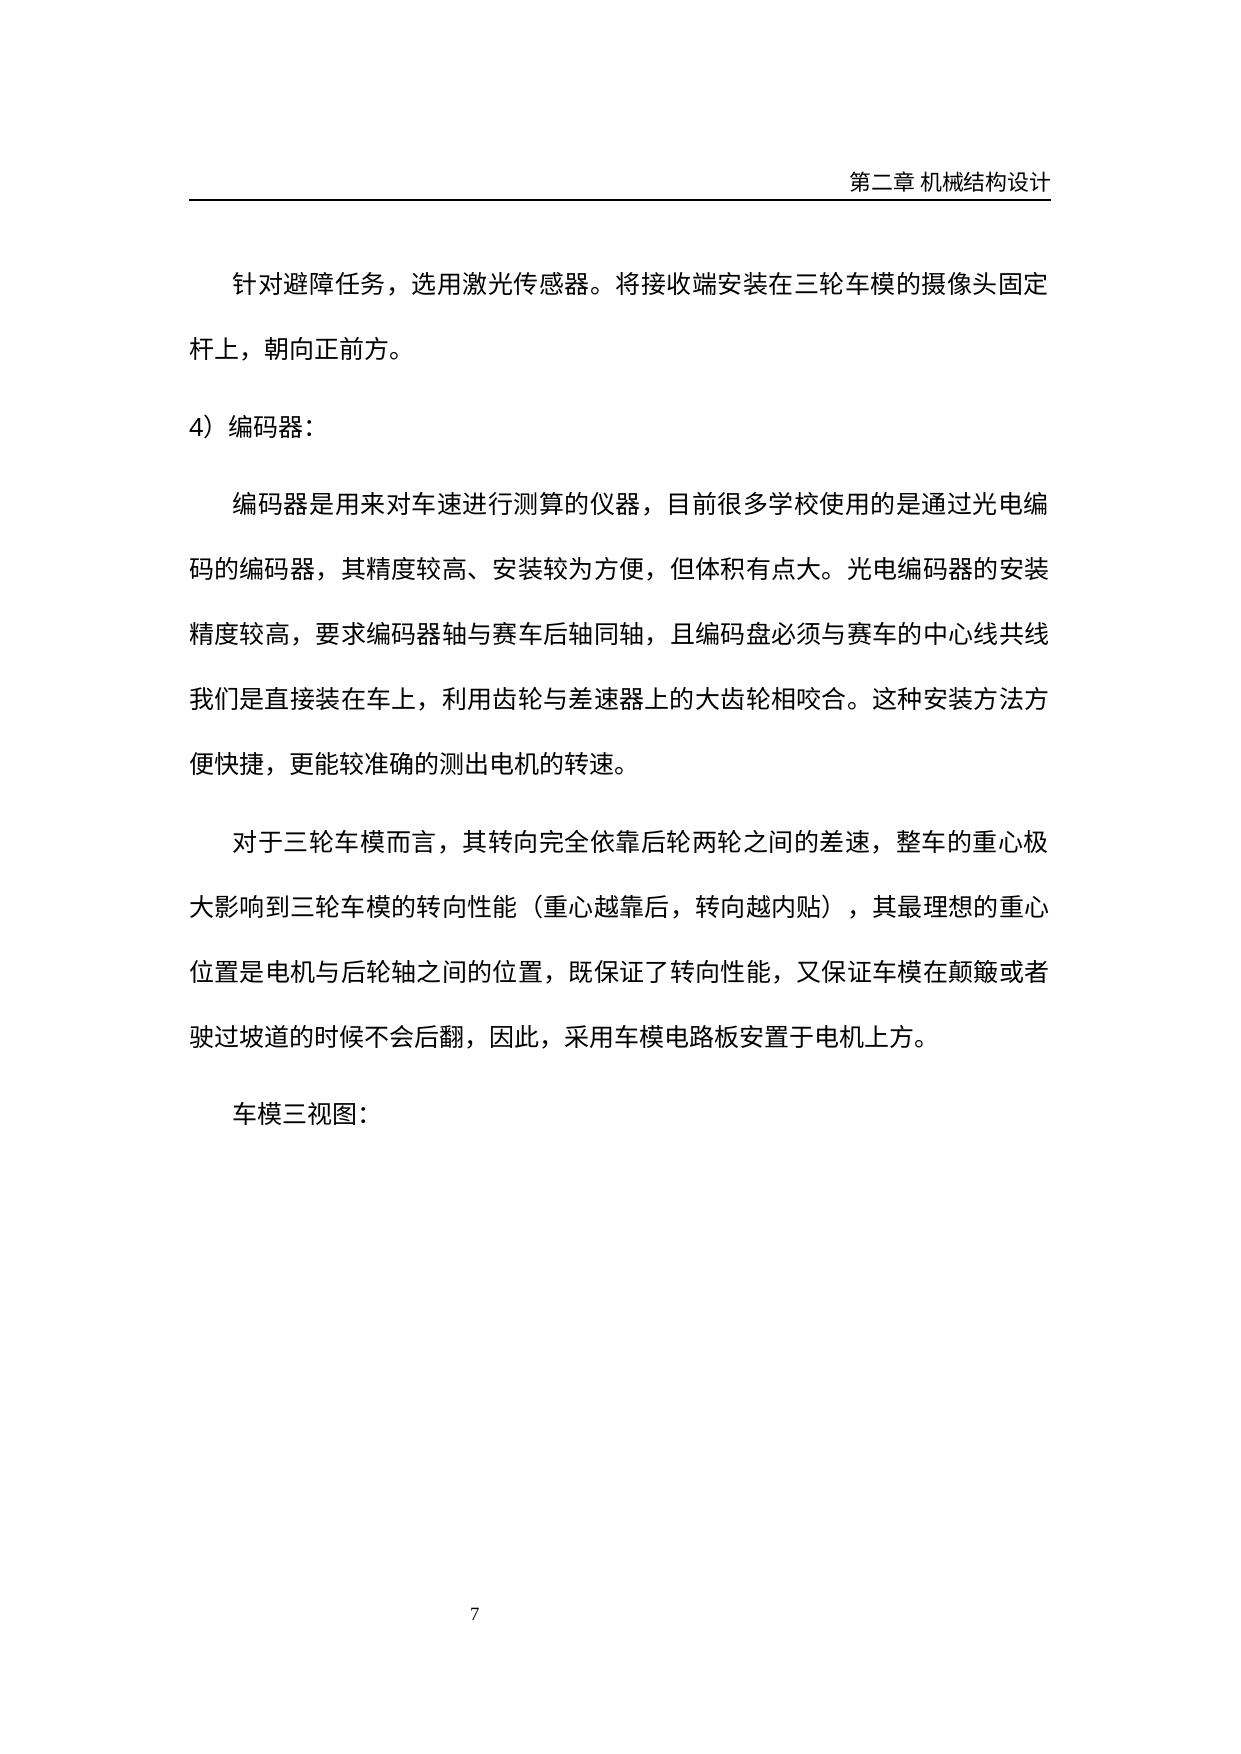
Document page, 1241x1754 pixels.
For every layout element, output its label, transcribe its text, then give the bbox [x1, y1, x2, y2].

text 车模三视图： [189, 1081, 1051, 1146]
text 针对避障任务，选用激光传感器。将接收端安装在三轮车模的摄像头固定杆上，朝向正前方。 [189, 251, 1051, 381]
text 对于三轮车模而言，其转向完全依靠后轮两轮之间的差速，整车的重心极大影响到三轮车模的转向性能（重心越靠后，转向越内贴），其最理想的重心位置是电机与后轮轴之间的位置，既保证了转向性能，又保证车模在颠簸或者驶过坡道的时候不会后翻，因此，采用车模电路板安置于电机上方。 [189, 808, 1051, 1068]
text 4）编码器： [189, 393, 1051, 458]
text 编码器是用来对车速进行测算的仪器，目前很多学校使用的是通过光电编码的编码器，其精度较高、安装较为方便，但体积有点大。光电编码器的安装精度较高，要求编码器轴与赛车后轴同轴，且编码盘必须与赛车的中心线共线。我们是直接装在车上，利用齿轮与差速器上的大齿轮相咬合。这种安装方法方便快捷，更能较准确的测出电机的转速。 [189, 471, 1051, 796]
